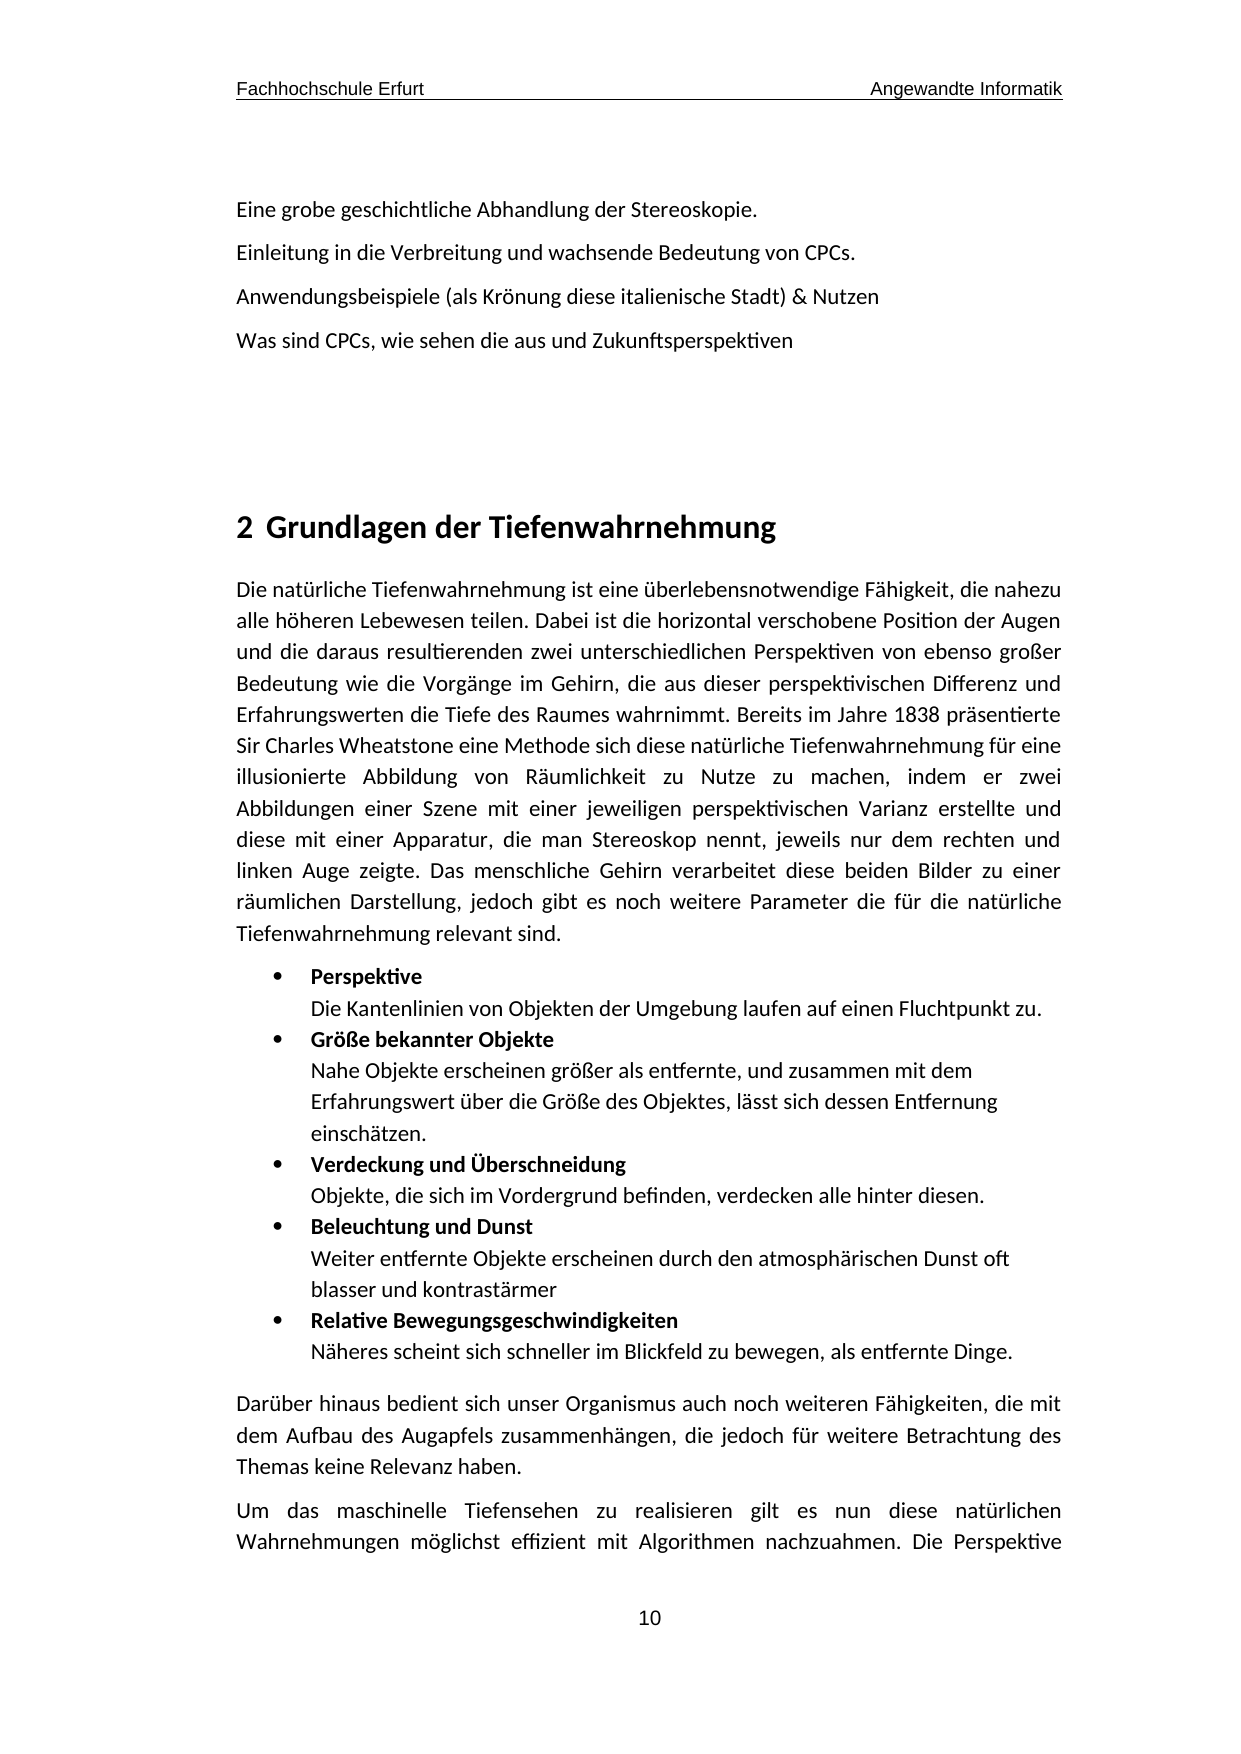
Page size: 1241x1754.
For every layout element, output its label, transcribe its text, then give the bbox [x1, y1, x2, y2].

list Relative Bewegungsgeschwindigkeiten Näheres scheint sich schneller im Blickfeld zu bewegen, als entfernte Dinge. [273, 1303, 1063, 1366]
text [236, 1493, 1063, 1555]
list Perspektive Die Kantenlinien von Objekten der Umgebung laufen auf einen Fluchtpunkt zu. [273, 959, 1063, 1022]
text Anwendungsbeispiele (als Krönung diese italienische Stadt) & Nutzen [236, 279, 1063, 310]
text Was sind CPCs, wie sehen die aus und Zukunftsperspektiven [236, 323, 1063, 354]
list Größe bekannter Objekte Nahe Objekte erscheinen größer als entfernte, und zusammen mit dem Erfahrungswert über die Größe des Objektes, lässt sich dessen Entfernung einschätzen. [273, 1022, 1063, 1147]
text Die natürliche Tiefenwahrnehmung ist eine überlebensnotwendige Fähigkeit, die nahezu alle höheren Lebewesen teilen. Dabei ist die horizontal verschobene Position der Augen und die daraus resultierenden zwei unterschiedlichen Perspektiven von ebenso großer Bedeutung wie die Vorgänge im Gehirn, die aus dieser perspektivischen Differenz und Erfahrungswerten die Tiefe des Raumes wahrnimmt. Bereits im Jahre 1838 präsentierte Sir Charles Wheatstone eine Methode sich diese natürliche Tiefenwahrnehmung für eine illusionierte Abbildung von Räumlichkeit zu Nutze zu machen, indem er zwei Abbildungen einer Szene mit einer jeweiligen perspektivischen Varianz erstellte und diese mit einer Apparatur, die man Stereoskop nennt, jeweils nur dem rechten und linken Auge zeigte. Das menschliche Gehirn verarbeitet diese beiden Bilder zu einer räumlichen Darstellung, jedoch gibt es noch weitere Parameter die für die natürliche Tiefenwahrnehmung relevant sind. [236, 572, 1063, 947]
subtitle Grundlagen der Tiefenwahrnehmung [236, 506, 1063, 547]
list Verdeckung und Überschneidung Objekte, die sich im Vordergrund befinden, verdecken alle hinter diesen. [273, 1147, 1063, 1209]
text Darüber hinaus bedient sich unser Organismus auch noch weiteren Fähigkeiten, die mit dem Aufbau des Augapfels zusammenhängen, die jedoch für weitere Betrachtung des Themas keine Relevanz haben. [236, 1386, 1063, 1480]
text Eine grobe geschichtliche Abhandlung der Stereoskopie. [236, 191, 1063, 223]
text Einleitung in die Verbreitung und wachsende Bedeutung von CPCs. [236, 235, 1063, 266]
list Beleuchtung und Dunst Weiter entfernte Objekte erscheinen durch den atmosphärischen Dunst oft blasser und kontrastärmer [273, 1209, 1063, 1303]
